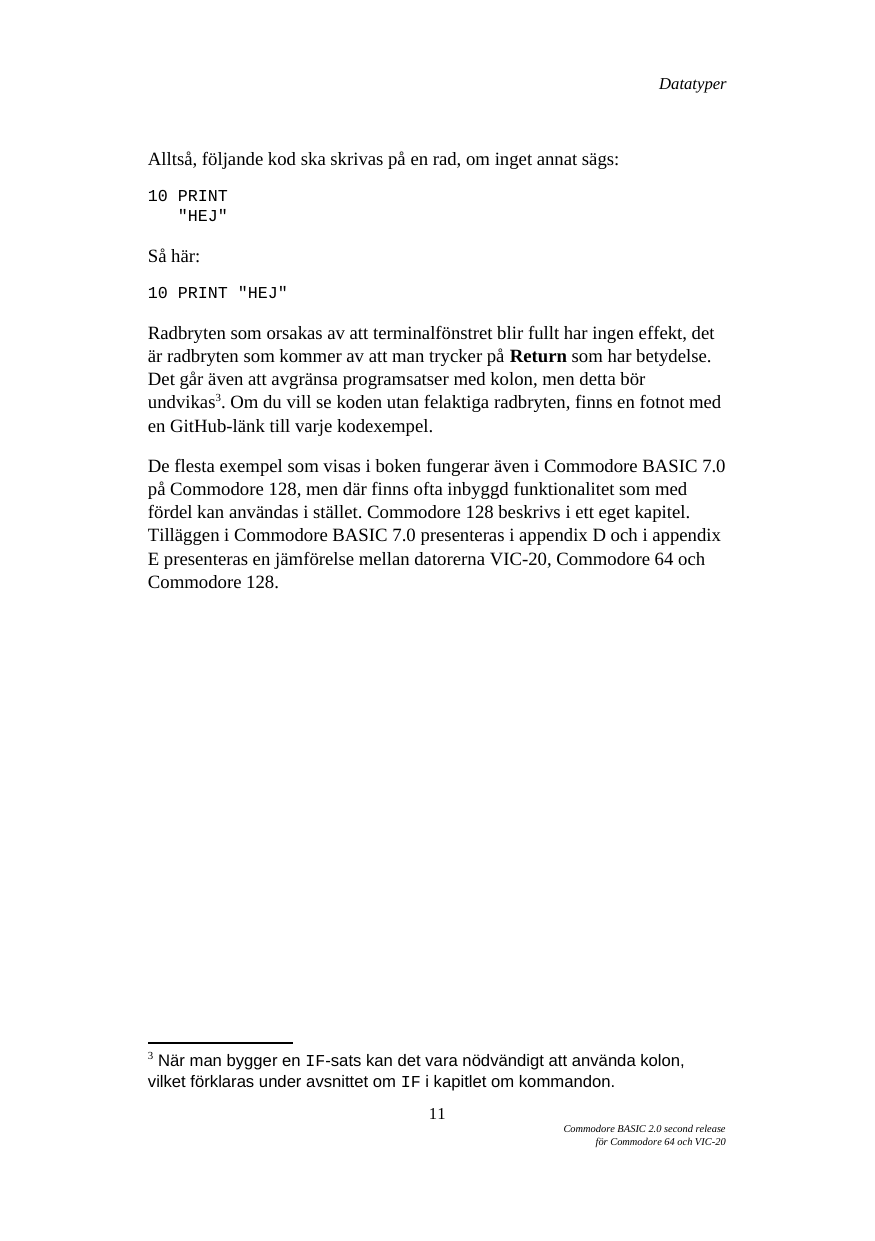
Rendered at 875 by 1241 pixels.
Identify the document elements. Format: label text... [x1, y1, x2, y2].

text Så här: [148, 245, 726, 266]
text 10 PRINT "HEJ" [148, 285, 726, 304]
text 10 PRINT "HEJ" [148, 188, 726, 227]
text Alltså, följande kod ska skrivas på en rad, om inget annat sägs: [148, 148, 726, 169]
text De flesta exempel som visas i boken fungerar även i Commodore BASIC 7.0 på Commodore 128, men där finns ofta inbyggd funktionalitet som med fördel kan användas i stället. Commodore 128 beskrivs i ett eget kapitel. Tilläggen i Commodore BASIC 7.0 presenteras i appendix D och i appendix E presenteras en jämförelse mellan datorerna VIC-20, Commodore 64 och Commodore 128. [148, 454, 726, 592]
text Radbryten som orsakas av att terminalfönstret blir fullt har ingen effekt, det är radbryten som kommer av att man trycker på Return som har betydelse. Det går även att avgränsa programsatser med kolon, men detta bör undvikas. Om du vill se koden utan felaktiga radbryten, finns en fotnot med en GitHub-länk till varje kodexempel. [148, 322, 726, 436]
